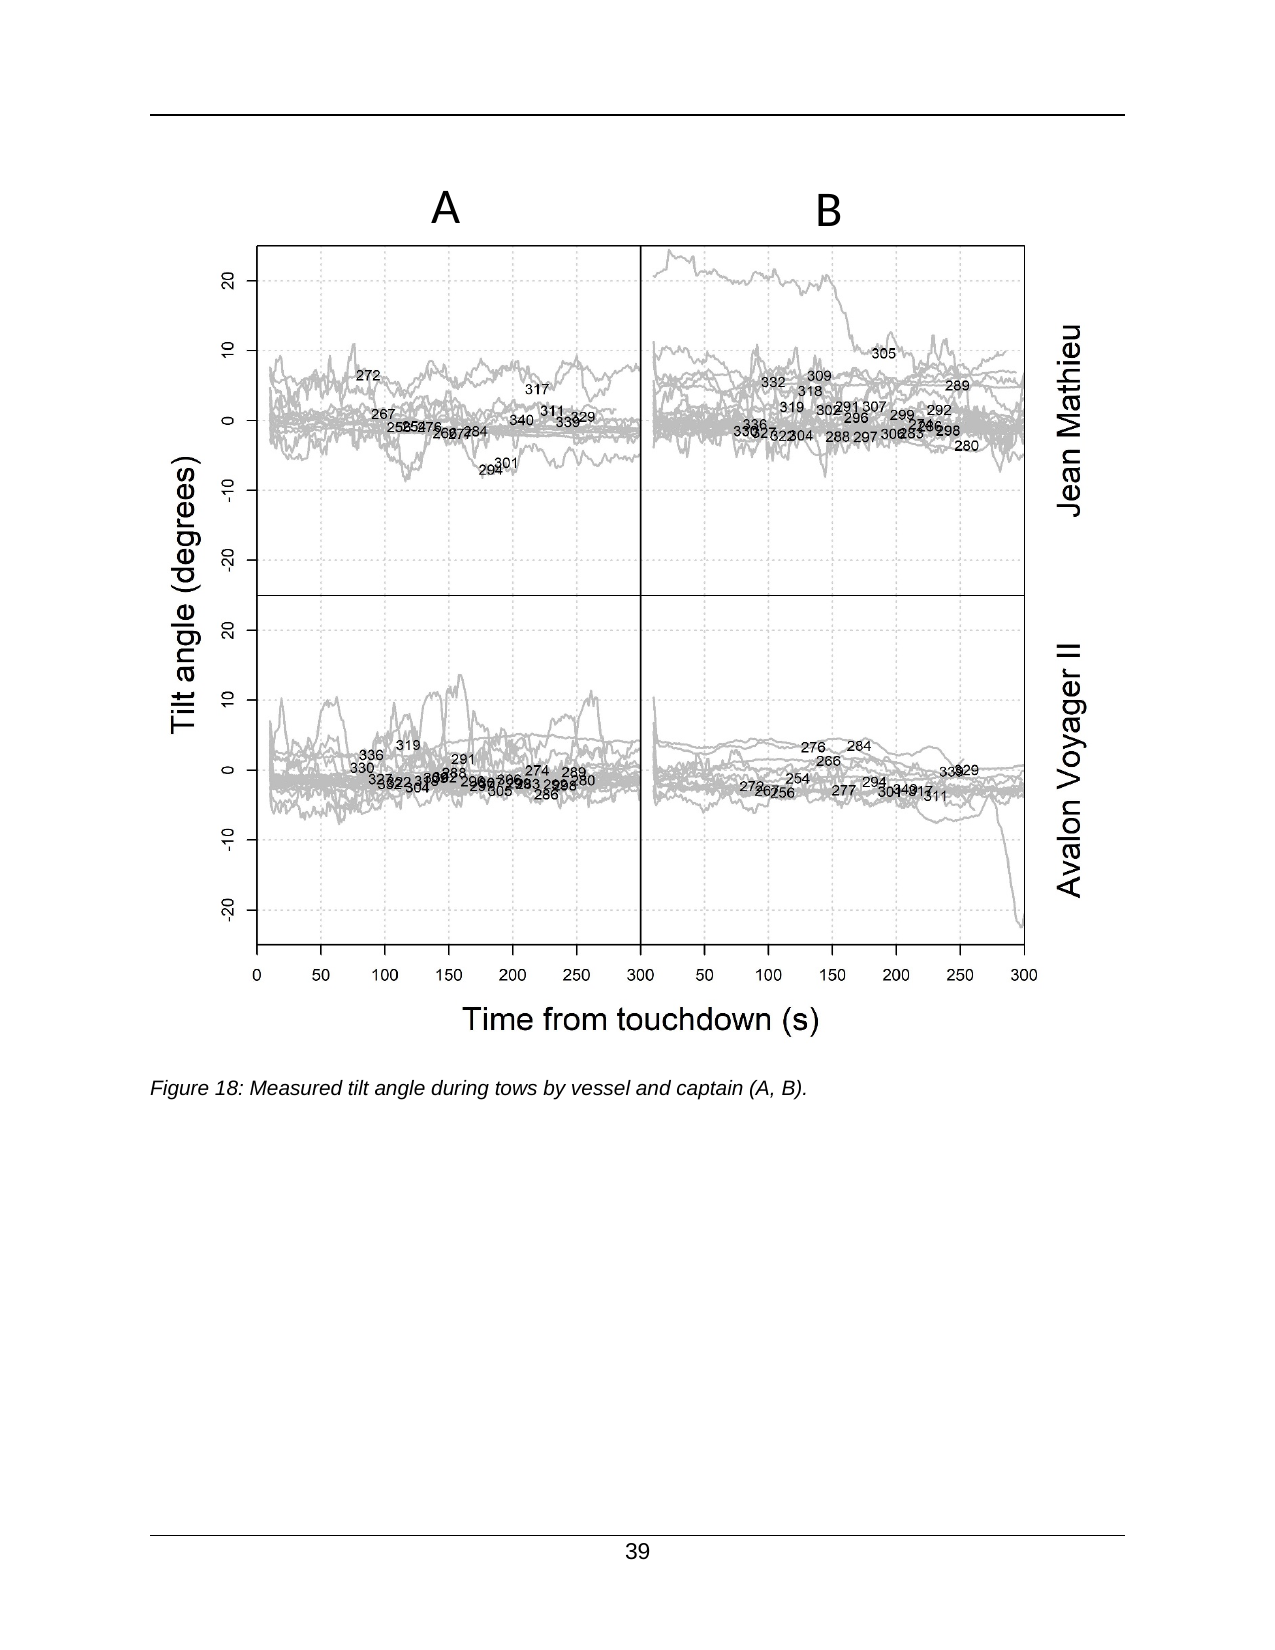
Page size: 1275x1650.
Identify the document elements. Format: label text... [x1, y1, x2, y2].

text Figure 18: Measured tilt angle during tows by vessel and captain (A, B). [150, 1076, 1125, 1100]
